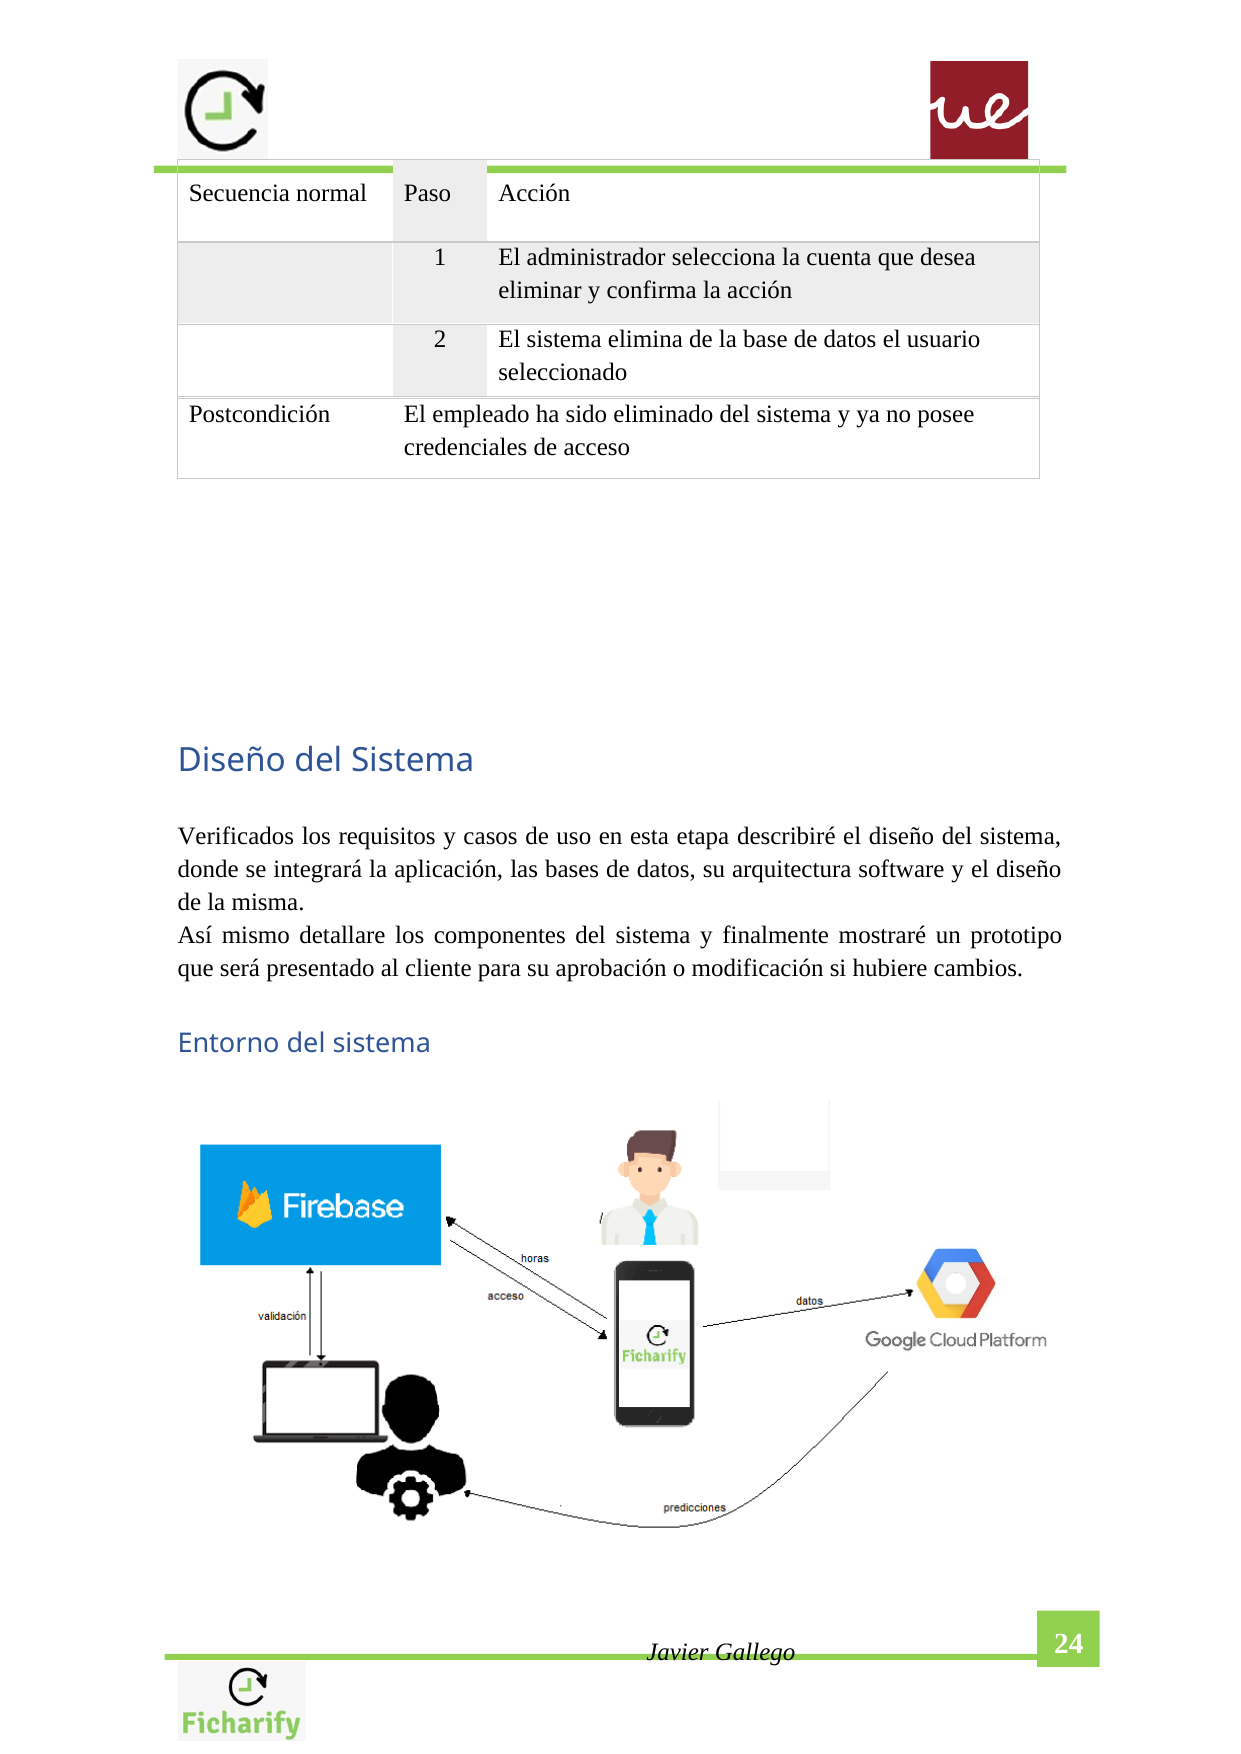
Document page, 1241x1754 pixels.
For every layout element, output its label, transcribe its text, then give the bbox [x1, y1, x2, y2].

subtitle Diseño del Sistema [177, 736, 1063, 781]
table_cell [178, 325, 392, 396]
table_cell El empleado ha sido eliminado del sistema y ya no posee credenciales de acceso [393, 399, 1039, 478]
subtitle Entorno del sistema [177, 1023, 1063, 1060]
picture [177, 1098, 1063, 1556]
table_cell 1 [393, 243, 487, 323]
picture [177, 59, 268, 159]
table_cell Paso [393, 160, 487, 241]
table_cell Postcondición [178, 399, 392, 478]
table_cell El sistema elimina de la base de datos el usuario seleccionado [487, 325, 1039, 396]
picture [930, 61, 1029, 159]
text Verificados los requisitos y casos de uso en esta etapa describiré el diseño del sistema, donde se integrará la aplicación, las bases de datos, su arquitectura software y el diseño de la misma. [177, 821, 1063, 916]
table_cell 2 [393, 325, 487, 396]
table_cell [178, 243, 392, 323]
table_cell El administrador selecciona la cuenta que desea eliminar y confirma la acción [487, 243, 1039, 323]
table_cell Secuencia normal [178, 160, 392, 241]
table_cell Acción [487, 160, 1039, 241]
picture [177, 1661, 306, 1741]
text Así mismo detallare los componentes del sistema y finalmente mostraré un prototipo que será presentado al cliente para su aprobación o modificación si hubiere cambios. [177, 920, 1063, 982]
